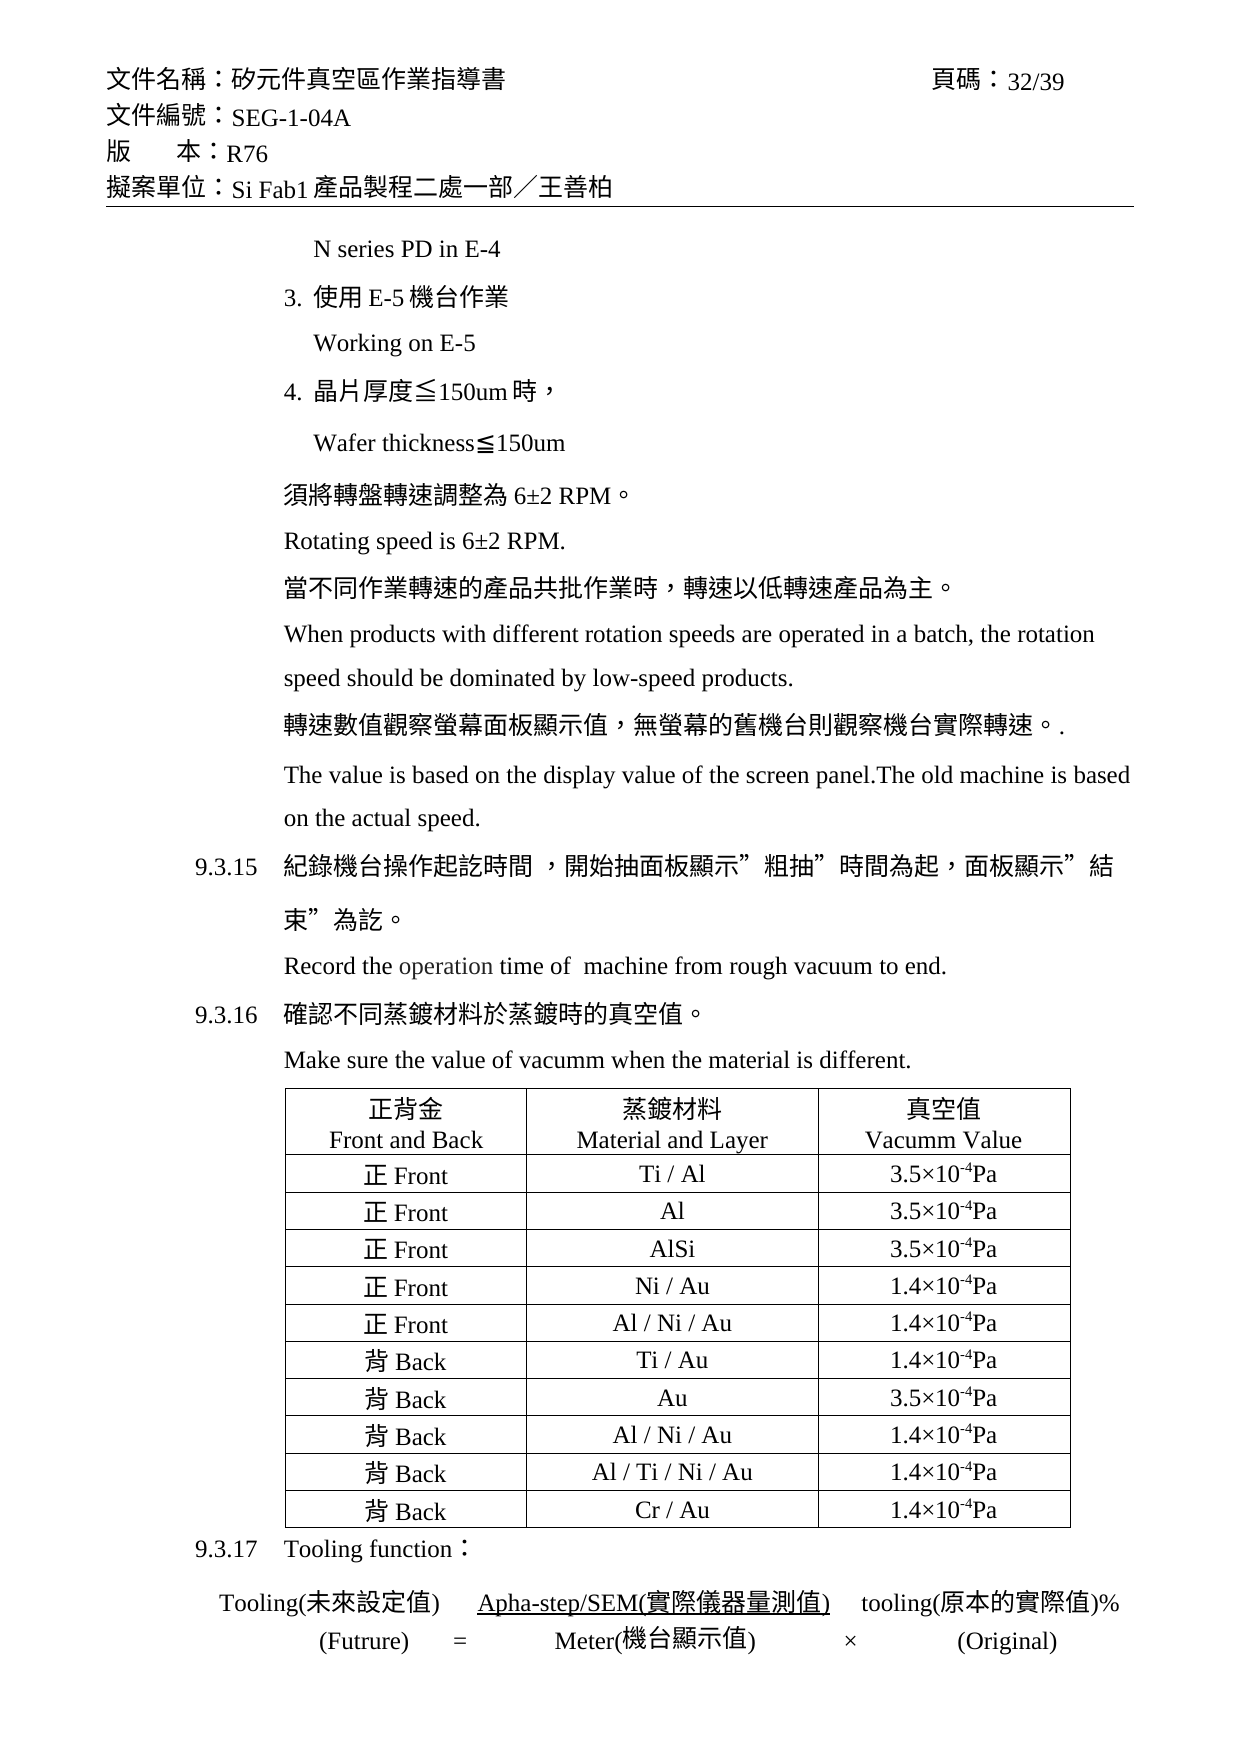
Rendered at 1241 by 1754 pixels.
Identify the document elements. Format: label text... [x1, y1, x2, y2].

table_cell Al [527, 1193, 818, 1229]
table_header 真空值 Vacumm Value [819, 1089, 1070, 1154]
list 紀錄機台操作起訖時間 ，開始抽面板顯示”粗抽”時間為起，面板顯示”結束”為訖。 Record the operation time of machine from rough vacuum to end. [195, 846, 1134, 980]
table_cell 正 Front [286, 1230, 526, 1266]
table_cell 背 Back [286, 1454, 526, 1490]
list 使用E-5機台作業 Working on E-5 [283, 277, 1134, 357]
text 須將轉盤轉速調整為6±2 RPM。 Rotating speed is 6±2 RPM. [283, 475, 1134, 554]
table_cell 正 Front [286, 1305, 526, 1341]
table_cell Al / Ni / Au [527, 1416, 818, 1453]
text (Futrure) = Meter(機台顯示值) × (Original) [106, 1619, 1192, 1655]
text 當不同作業轉速的產品共批作業時，轉速以低轉速產品為主。 When products with different rotation speeds are operated in a batch, the rotation speed should be dominated by low-speed products. [283, 569, 1134, 691]
table_header 正背金 Front and Back [286, 1089, 526, 1154]
table_cell Al / Ti / Ni / Au [527, 1454, 818, 1490]
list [283, 234, 1134, 263]
table_header 蒸鍍材料 Material and Layer [527, 1089, 818, 1154]
table_cell 1.4×10-4Pa [819, 1342, 1070, 1378]
table_cell 背 Back [286, 1379, 526, 1415]
table_cell Au [527, 1379, 818, 1415]
table_cell Cr / Au [527, 1491, 818, 1527]
table_cell 3.5×10-4Pa [819, 1155, 1070, 1192]
table_cell 正 Front [286, 1267, 526, 1303]
table_cell Ti / Au [527, 1342, 818, 1378]
table_cell 背 Back [286, 1342, 526, 1378]
text Tooling(未來設定值) Apha-step/SEM(實際儀器量測值) tooling(原本的實際值)% [106, 1583, 1134, 1619]
table_cell 1.4×10-4Pa [819, 1454, 1070, 1490]
table_cell 1.4×10-4Pa [819, 1491, 1070, 1527]
table_cell 正 Front [286, 1193, 526, 1229]
table_cell 3.5×10-4Pa [819, 1193, 1070, 1229]
table_cell 背 Back [286, 1491, 526, 1527]
list 確認不同蒸鍍材料於蒸鍍時的真空值。 Make sure the value of vacumm when the material is different. [195, 994, 1134, 1074]
table_cell 1.4×10-4Pa [819, 1267, 1070, 1303]
table_cell Ti / Al [527, 1155, 818, 1192]
table_cell Al / Ni / Au [527, 1305, 818, 1341]
table_cell 正 Front [286, 1155, 526, 1192]
table_cell 1.4×10-4Pa [819, 1416, 1070, 1453]
text The value is based on the display value of the screen panel.The old machine is based on the actual speed. [283, 760, 1134, 832]
table_cell 1.4×10-4Pa [819, 1305, 1070, 1341]
list 晶片厚度≦150um時， Wafer thickness≦150um [283, 371, 1134, 458]
list Tooling function： [195, 1528, 1134, 1564]
table_cell 3.5×10-4Pa [819, 1379, 1070, 1415]
table_cell AlSi [527, 1230, 818, 1266]
table_cell 3.5×10-4Pa [819, 1230, 1070, 1266]
table_cell 背 Back [286, 1416, 526, 1453]
table_cell Ni / Au [527, 1267, 818, 1303]
text 轉速數值觀察螢幕面板顯示值，無螢幕的舊機台則觀察機台實際轉速。. [283, 706, 1134, 742]
